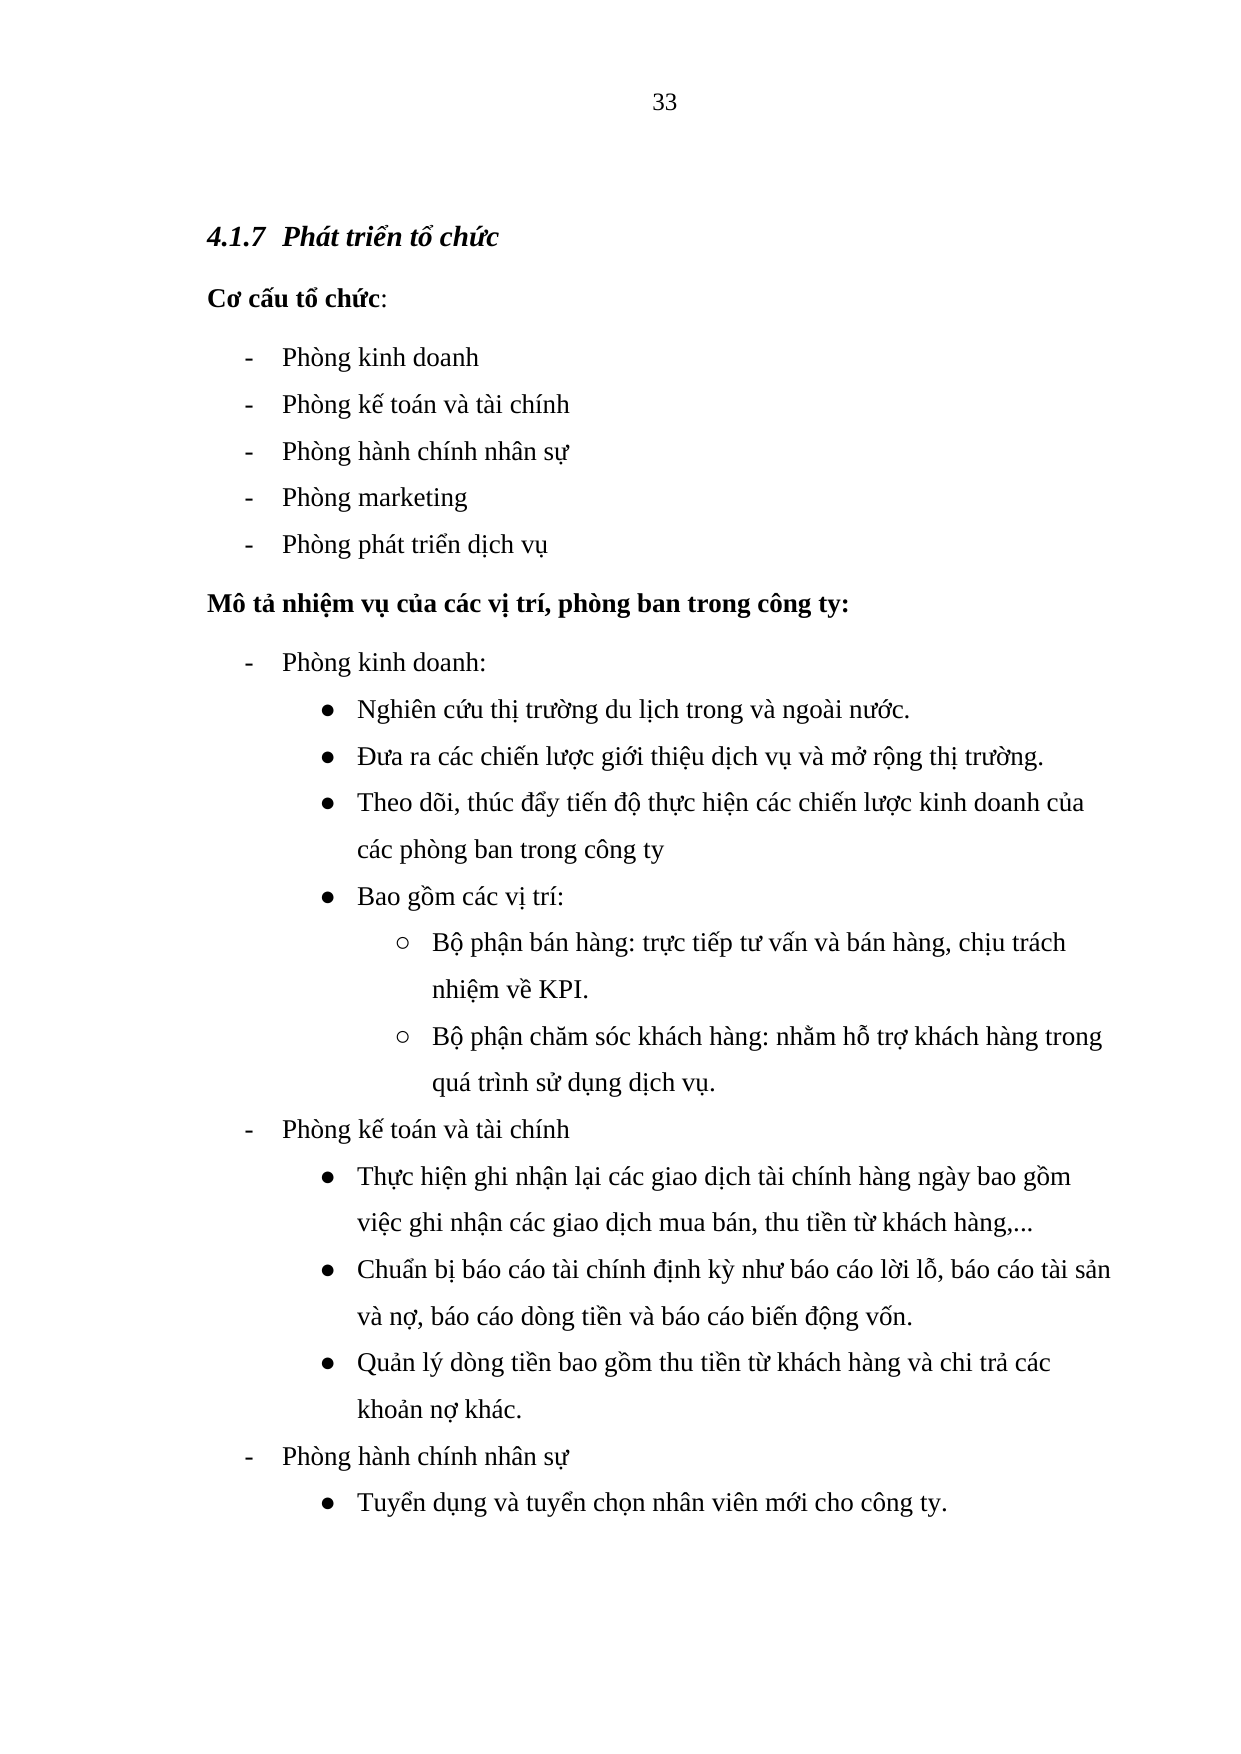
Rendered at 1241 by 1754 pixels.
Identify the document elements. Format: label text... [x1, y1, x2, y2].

list Phòng kế toán và tài chính [244, 1113, 1122, 1144]
list Phòng phát triển dịch vụ [244, 528, 1122, 559]
list Phòng hành chính nhân sự [244, 1439, 1122, 1471]
list Phòng kinh doanh [244, 341, 1122, 372]
list Đưa ra các chiến lược giới thiệu dịch vụ và mở rộng thị trường. [319, 739, 1122, 771]
list Thực hiện ghi nhận lại các giao dịch tài chính hàng ngày bao gồm việc ghi nhận các giao dịch mua bán, thu tiền từ khách hàng,... [319, 1159, 1122, 1237]
list Phòng hành chính nhân sự [244, 434, 1122, 466]
list Bộ phận chăm sóc khách hàng: nhằm hỗ trợ khách hàng trong quá trình sử dụng dịch vụ. [394, 1019, 1122, 1097]
list Quản lý dòng tiền bao gồm thu tiền từ khách hàng và chi trả các khoản nợ khác. [319, 1346, 1122, 1424]
list Phòng kinh doanh: [244, 646, 1122, 677]
list Bộ phận bán hàng: trực tiếp tư vấn và bán hàng, chịu trách nhiệm về KPI. [394, 926, 1122, 1004]
subtitle Phát triển tổ chức [207, 219, 1122, 253]
list Theo dõi, thúc đẩy tiến độ thực hiện các chiến lược kinh doanh của các phòng ban trong công ty [319, 786, 1122, 864]
text Mô tả nhiệm vụ của các vị trí, phòng ban trong công ty: [207, 587, 1122, 618]
list Bao gồm các vị trí: [319, 879, 1122, 911]
list Phòng marketing [244, 481, 1122, 512]
list Chuẩn bị báo cáo tài chính định kỳ như báo cáo lời lỗ, báo cáo tài sản và nợ, báo cáo dòng tiền và báo cáo biến động vốn. [319, 1253, 1122, 1331]
list Nghiên cứu thị trường du lịch trong và ngoài nước. [319, 693, 1122, 724]
text Cơ cấu tổ chức: [207, 282, 1122, 313]
list Tuyển dụng và tuyển chọn nhân viên mới cho công ty. [319, 1486, 1122, 1517]
list Phòng kế toán và tài chính [244, 388, 1122, 419]
